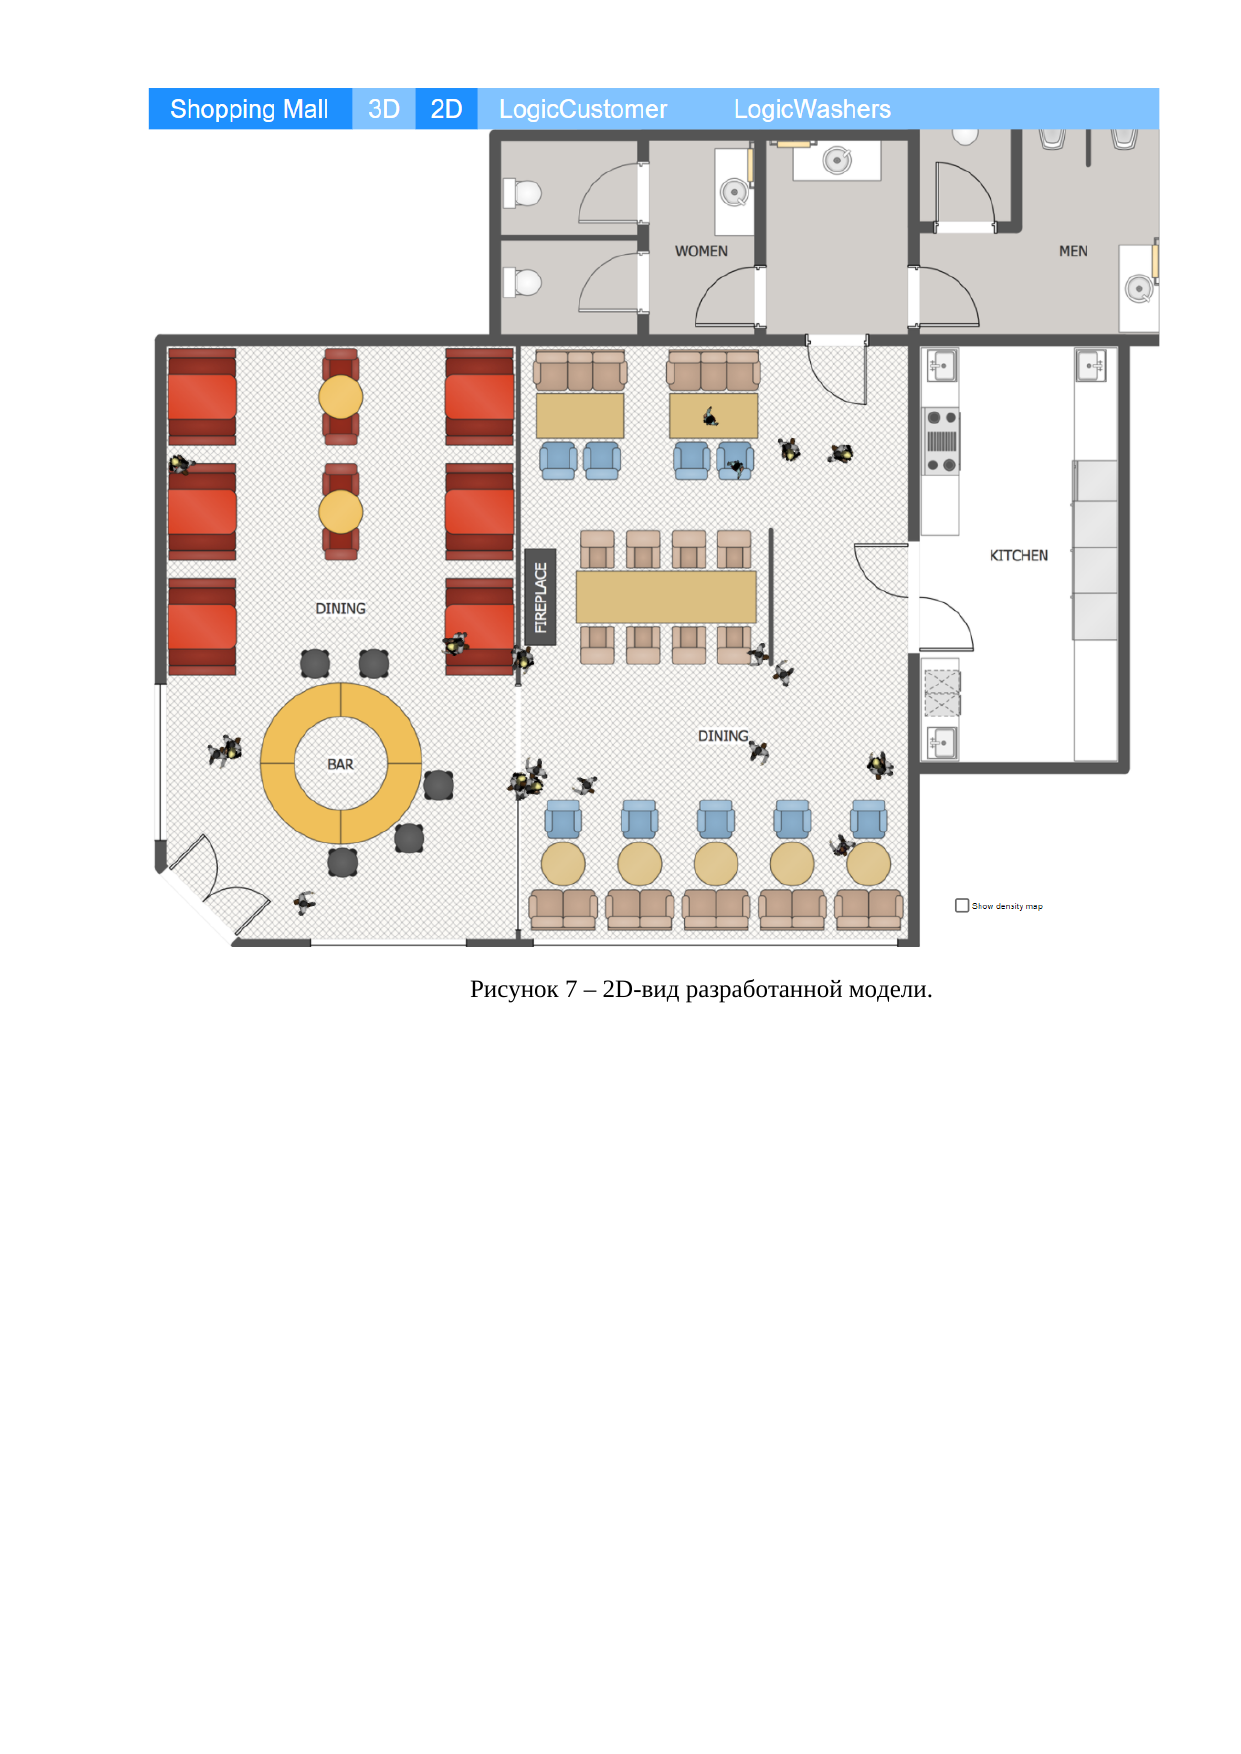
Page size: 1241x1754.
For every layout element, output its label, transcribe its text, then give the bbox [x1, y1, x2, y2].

text Рисунок 7 – 2D-вид разработанной модели. [148, 974, 1181, 1003]
picture [147, 88, 1160, 947]
